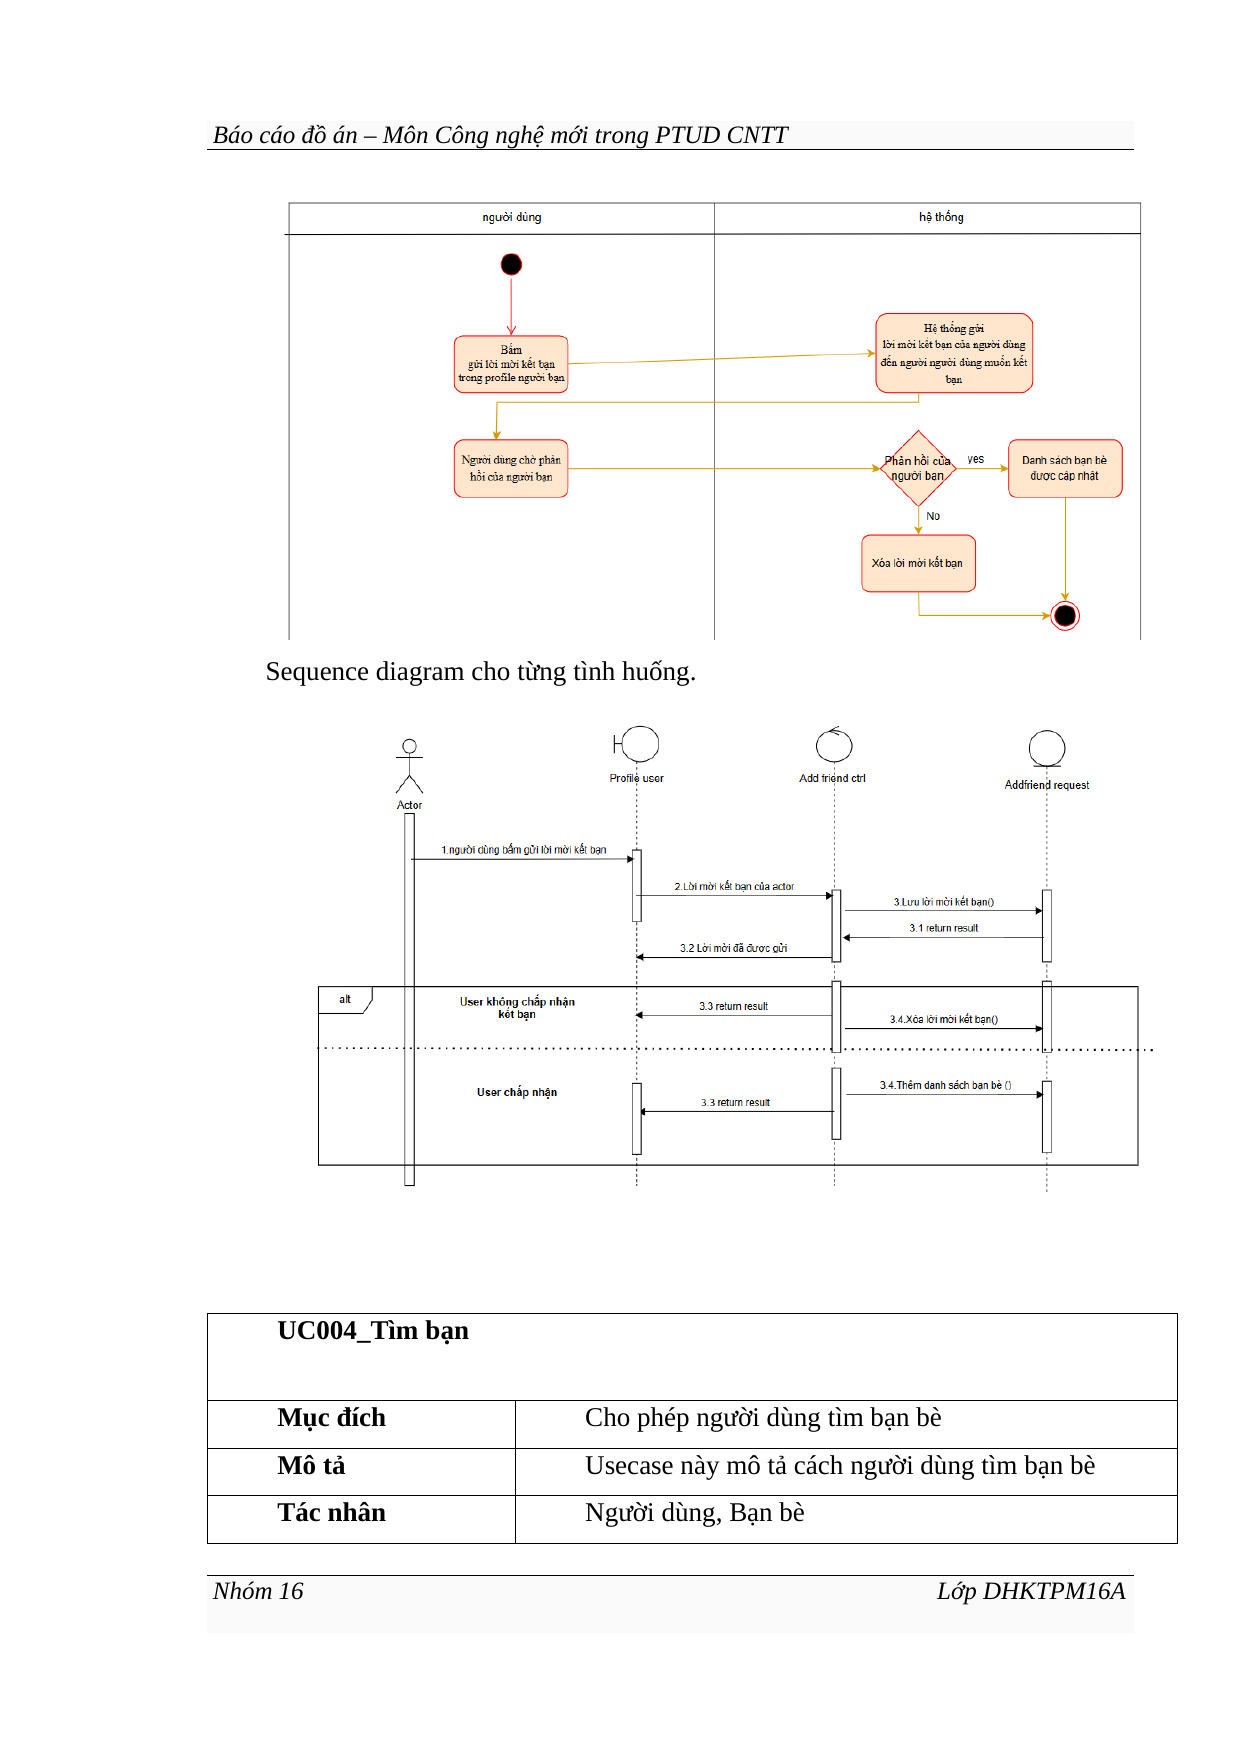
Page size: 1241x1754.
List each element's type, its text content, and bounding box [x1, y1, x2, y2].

table_cell Tác nhân [208, 1496, 515, 1543]
table_cell Mô tả [208, 1449, 515, 1495]
table_cell Mục đích [208, 1401, 515, 1448]
table_cell Usecase này mô tả cách người dùng tìm bạn bè [516, 1449, 1177, 1495]
text Sequence diagram cho từng tình huống. [207, 655, 1122, 686]
table_header UC004_Tìm bạn [208, 1314, 1177, 1400]
picture [265, 179, 1181, 640]
table_cell Người dùng, Bạn bè [516, 1496, 1177, 1543]
picture [265, 701, 1181, 1205]
table_cell Cho phép người dùng tìm bạn bè [516, 1401, 1177, 1448]
